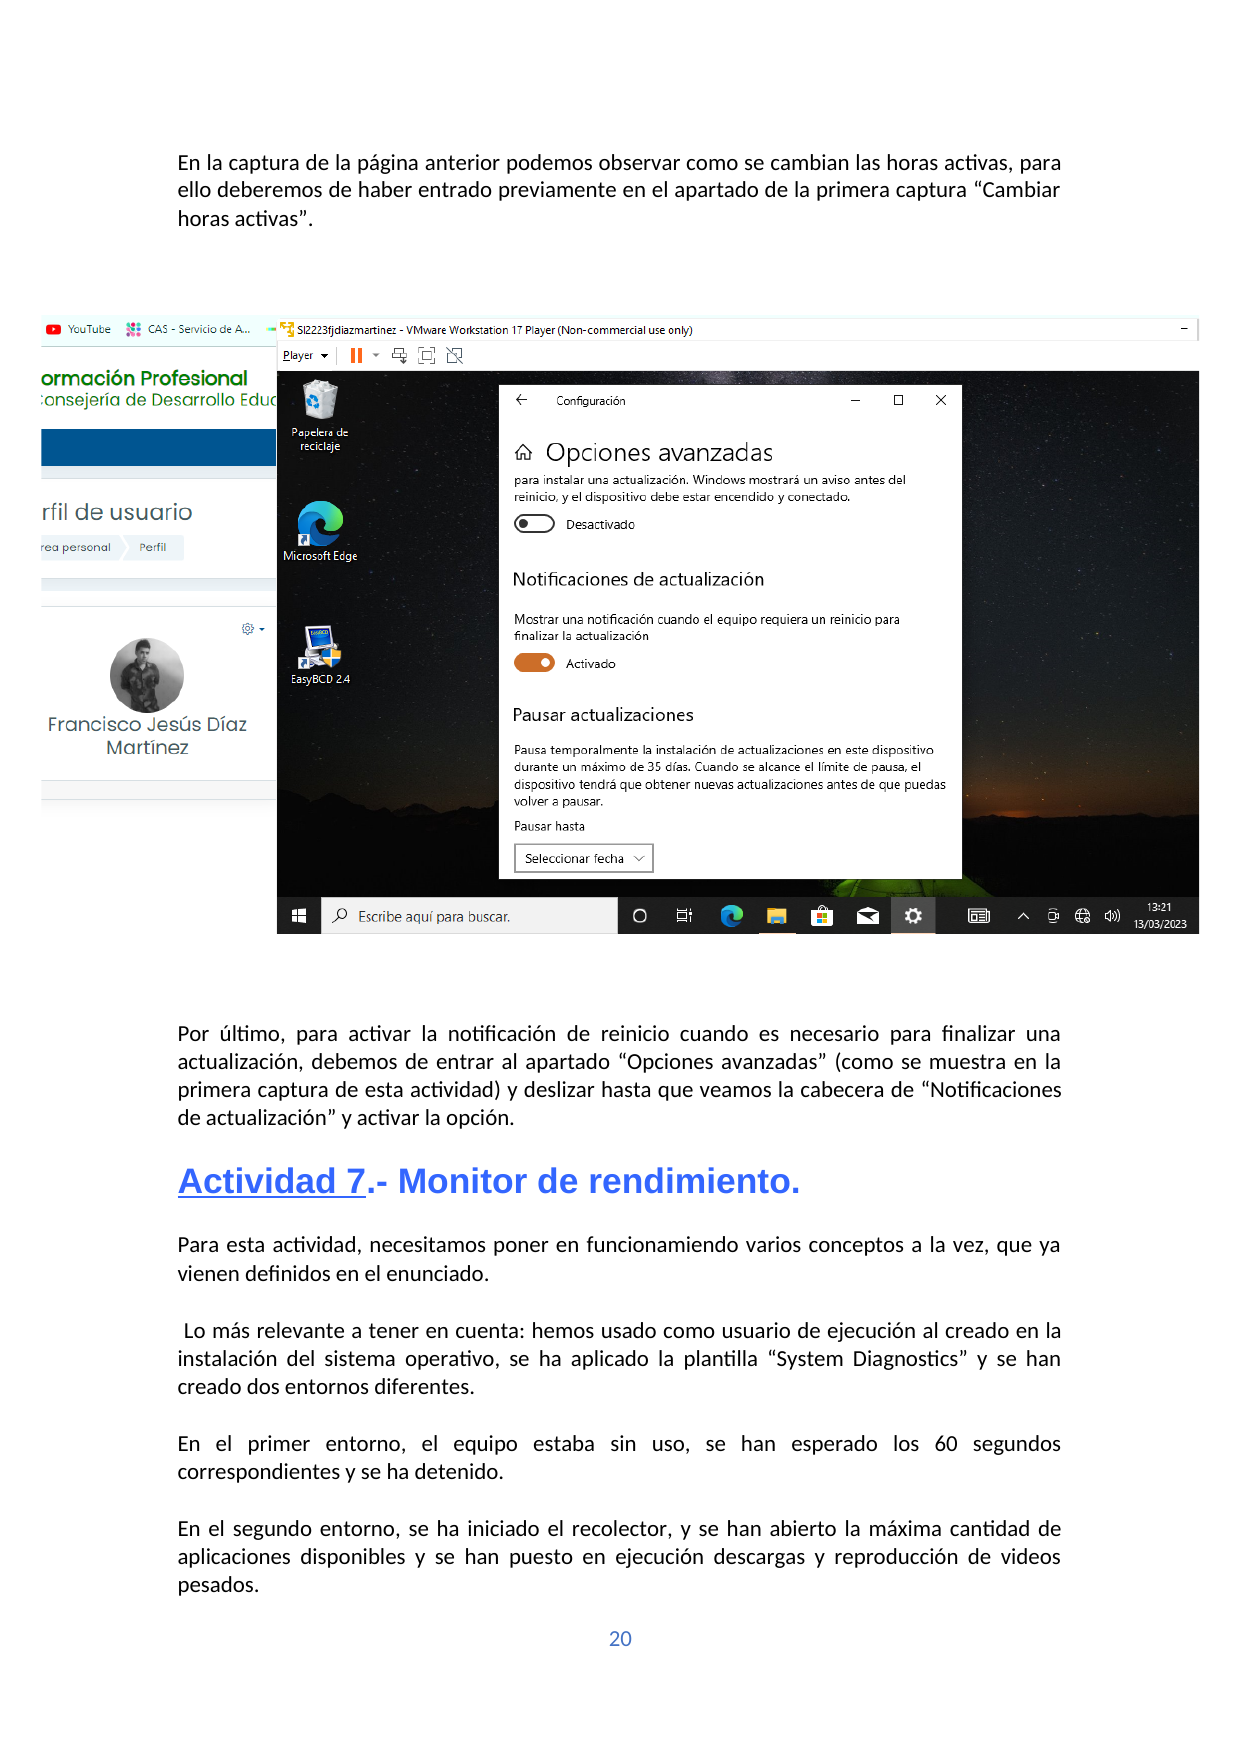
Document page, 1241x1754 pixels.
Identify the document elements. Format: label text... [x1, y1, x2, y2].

subtitle Para esta actividad, necesitamos poner en funcionamiendo varios conceptos a la vez, que ya vienen definidos en el enunciado. [177, 1231, 1063, 1287]
text Actividad 7.- Monitor de rendimiento. [177, 1161, 1063, 1201]
picture [41, 315, 1200, 934]
subtitle Por último, para activar la notificación de reinicio cuando es necesario para finalizar una actualización, debemos de entrar al apartado “Opciones avanzadas” (como se muestra en la primera captura de esta actividad) y deslizar hasta que veamos la cabecera de “Notificaciones de actualización” y activar la opción. [177, 1019, 1063, 1132]
subtitle En la captura de la página anterior podemos observar como se cambian las horas activas, para ello deberemos de haber entrado previamente en el apartado de la primera captura “Cambiar horas activas”. [177, 148, 1063, 232]
subtitle En el segundo entorno, se ha iniciado el recolector, y se han abierto la máxima cantidad de aplicaciones disponibles y se han puesto en ejecución descargas y reproducción de videos pesados. [177, 1514, 1063, 1598]
subtitle Lo más relevante a tener en cuenta: hemos usado como usuario de ejecución al creado en la instalación del sistema operativo, se ha aplicado la plantilla “System Diagnostics” y se han creado dos entornos diferentes. [177, 1316, 1063, 1400]
subtitle En el primer entorno, el equipo estaba sin uso, se han esperado los 60 segundos correspondientes y se ha detenido. [177, 1429, 1063, 1485]
